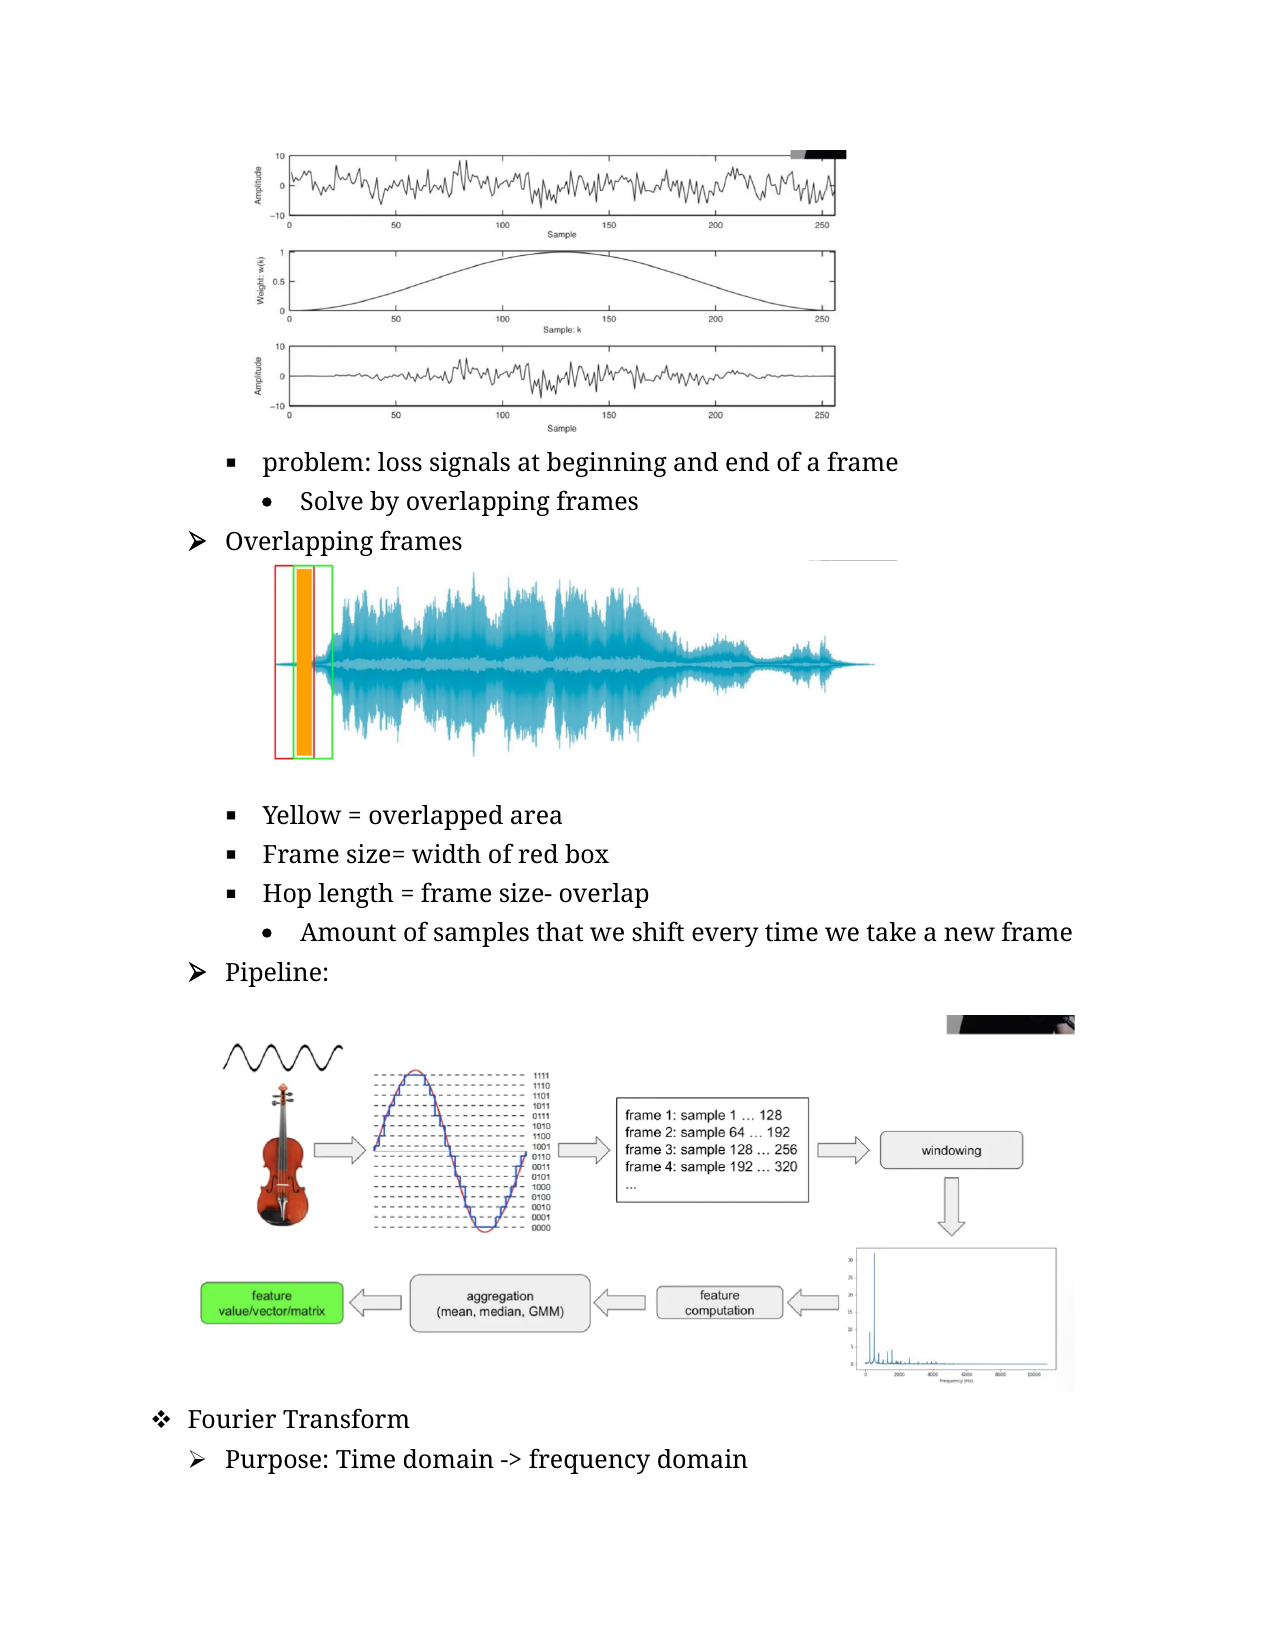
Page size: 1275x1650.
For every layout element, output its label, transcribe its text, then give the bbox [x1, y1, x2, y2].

picture [194, 1015, 1075, 1392]
list Frame size= width of red box [225, 837, 1125, 871]
picture [245, 560, 898, 788]
picture [246, 150, 847, 440]
list Pipeline: [187, 954, 1125, 988]
list Hop length = frame size- overlap [225, 876, 1125, 910]
list Overlapping frames [187, 523, 1125, 557]
list Purpose: Time domain -> frequency domain [187, 1441, 1125, 1475]
list Amount of samples that we shift every time we take a new frame [262, 915, 1125, 949]
list Solve by overlapping frames [262, 484, 1125, 518]
